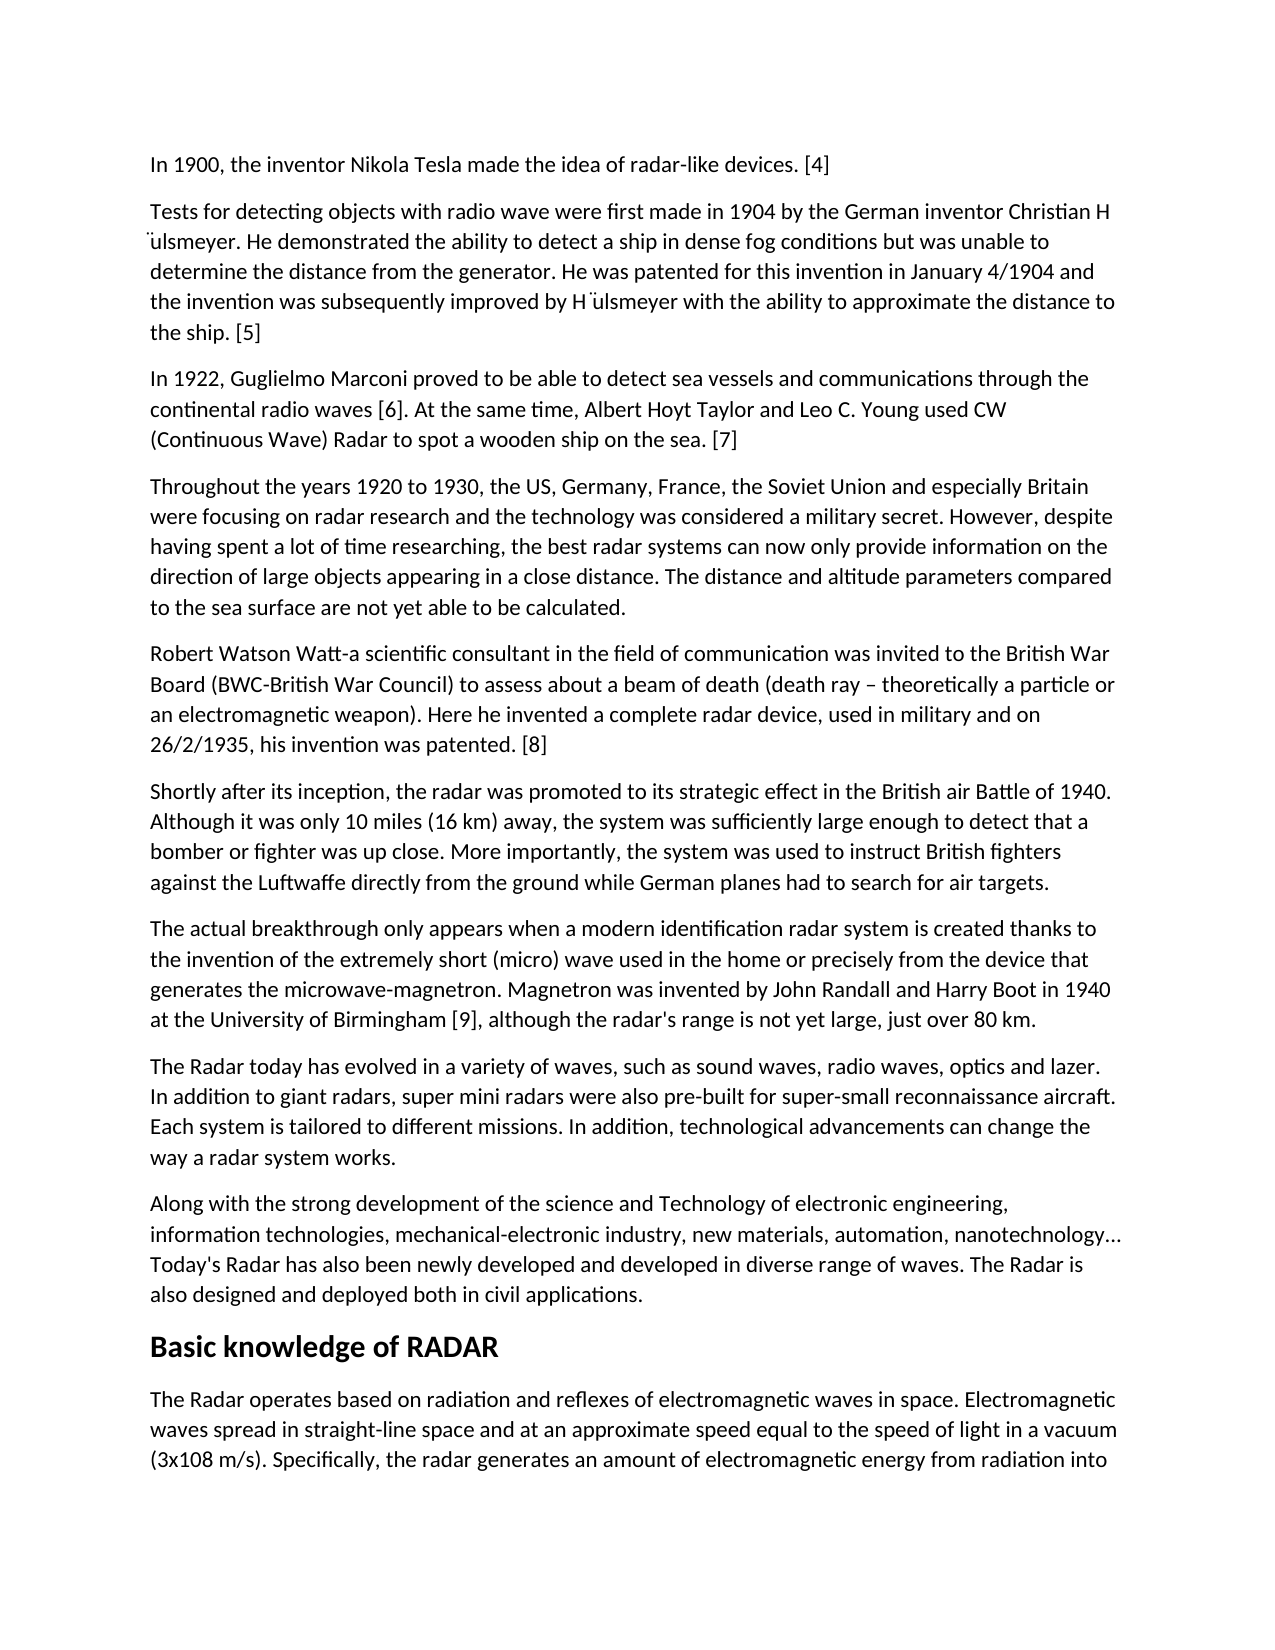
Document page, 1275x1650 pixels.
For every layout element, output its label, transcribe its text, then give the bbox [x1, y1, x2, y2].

text Basic knowledge of RADAR [150, 1327, 1125, 1365]
text In 1900, the inventor Nikola Tesla made the idea of radar-like devices. [4] [150, 150, 1125, 178]
text The Radar today has evolved in a variety of waves, such as sound waves, radio waves, optics and lazer. In addition to giant radars, super mini radars were also pre-built for super-small reconnaissance aircraft. Each system is tailored to different missions. In addition, technological advancements can change the way a radar system works. [150, 1052, 1125, 1171]
text Tests for detecting objects with radio wave were first made in 1904 by the German inventor Christian H ̈ulsmeyer. He demonstrated the ability to detect a ship in dense fog conditions but was unable to determine the distance from the generator. He was patented for this invention in January 4/1904 and the invention was subsequently improved by H ̈ulsmeyer with the ability to approximate the distance to the ship. [5] [150, 197, 1125, 346]
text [150, 1385, 1125, 1473]
text Shortly after its inception, the radar was promoted to its strategic effect in the British air Battle of 1940. Although it was only 10 miles (16 km) away, the system was sufficiently large enough to detect that a bomber or fighter was up close. More importantly, the system was used to instruct British fighters against the Luftwaffe directly from the ground while German planes had to search for air targets. [150, 777, 1125, 896]
text Robert Watson Watt-a scientific consultant in the field of communication was invited to the British War Board (BWC-British War Council) to assess about a beam of death (death ray – theoretically a particle or an electromagnetic weapon). Here he invented a complete radar device, used in military and on 26/2/1935, his invention was patented. [8] [150, 639, 1125, 758]
text Along with the strong development of the science and Technology of electronic engineering, information technologies, mechanical-electronic industry, new materials, automation, nanotechnology... Today's Radar has also been newly developed and developed in diverse range of waves. The Radar is also designed and deployed both in civil applications. [150, 1189, 1125, 1308]
text Throughout the years 1920 to 1930, the US, Germany, France, the Soviet Union and especially Britain were focusing on radar research and the technology was considered a military secret. However, despite having spent a lot of time researching, the best radar systems can now only provide information on the direction of large objects appearing in a close distance. The distance and altitude parameters compared to the sea surface are not yet able to be calculated. [150, 472, 1125, 621]
text In 1922, Guglielmo Marconi proved to be able to detect sea vessels and communications through the continental radio waves [6]. At the same time, Albert Hoyt Taylor and Leo C. Young used CW (Continuous Wave) Radar to spot a wooden ship on the sea. [7] [150, 364, 1125, 453]
text The actual breakthrough only appears when a modern identification radar system is created thanks to the invention of the extremely short (micro) wave used in the home or precisely from the device that generates the microwave-magnetron. Magnetron was invented by John Randall and Harry Boot in 1940 at the University of Birmingham [9], although the radar's range is not yet large, just over 80 km. [150, 914, 1125, 1033]
